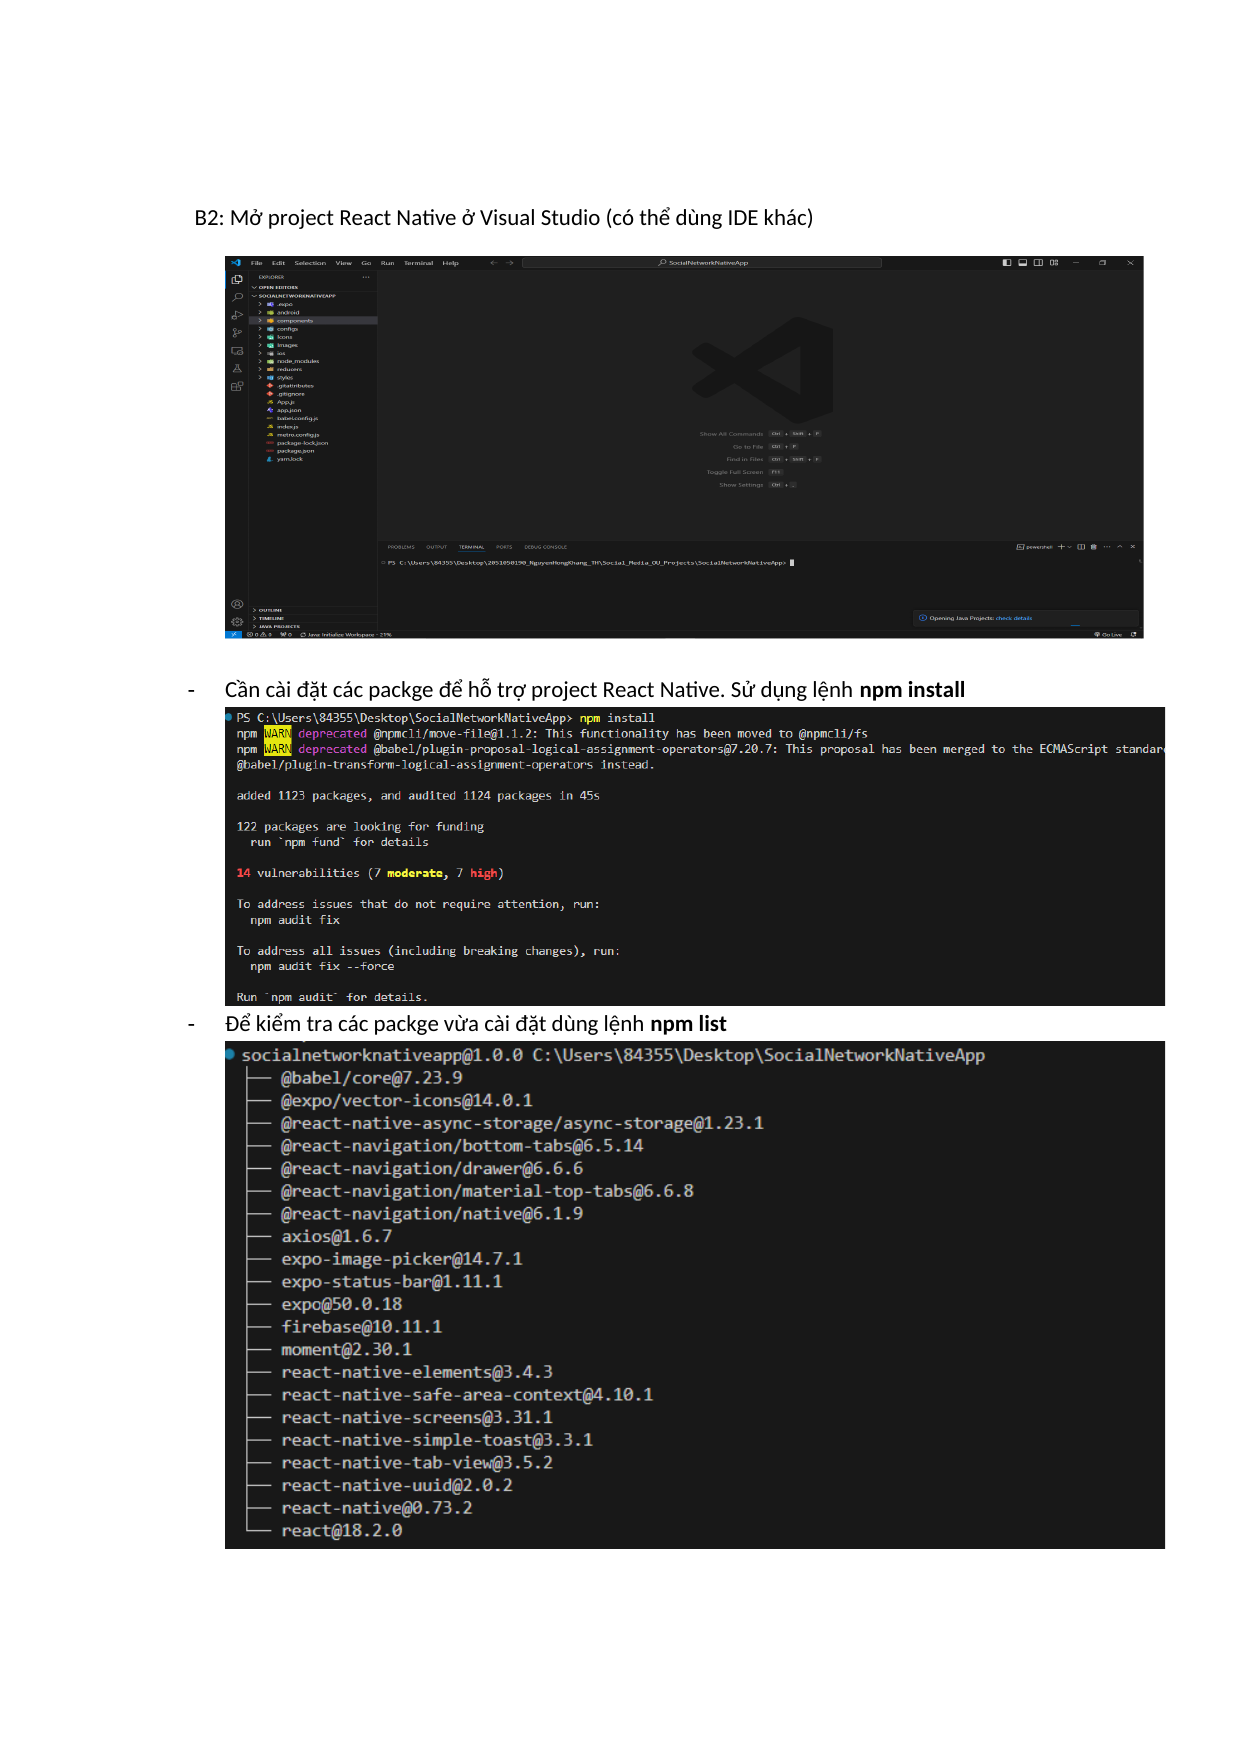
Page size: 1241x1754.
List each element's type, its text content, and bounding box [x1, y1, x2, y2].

picture [225, 1041, 1166, 1549]
list Để kiểm tra các packge vừa cài đặt dùng lệnh npm list [187, 1009, 1090, 1037]
text B2: Mở project React Native ở Visual Studio (có thể dùng IDE khác) [150, 203, 1090, 231]
picture [225, 256, 1144, 639]
list Cần cài đặt các packge để hỗ trợ project React Native. Sử dụng lệnh npm install [187, 675, 1090, 703]
picture [225, 707, 1166, 1006]
